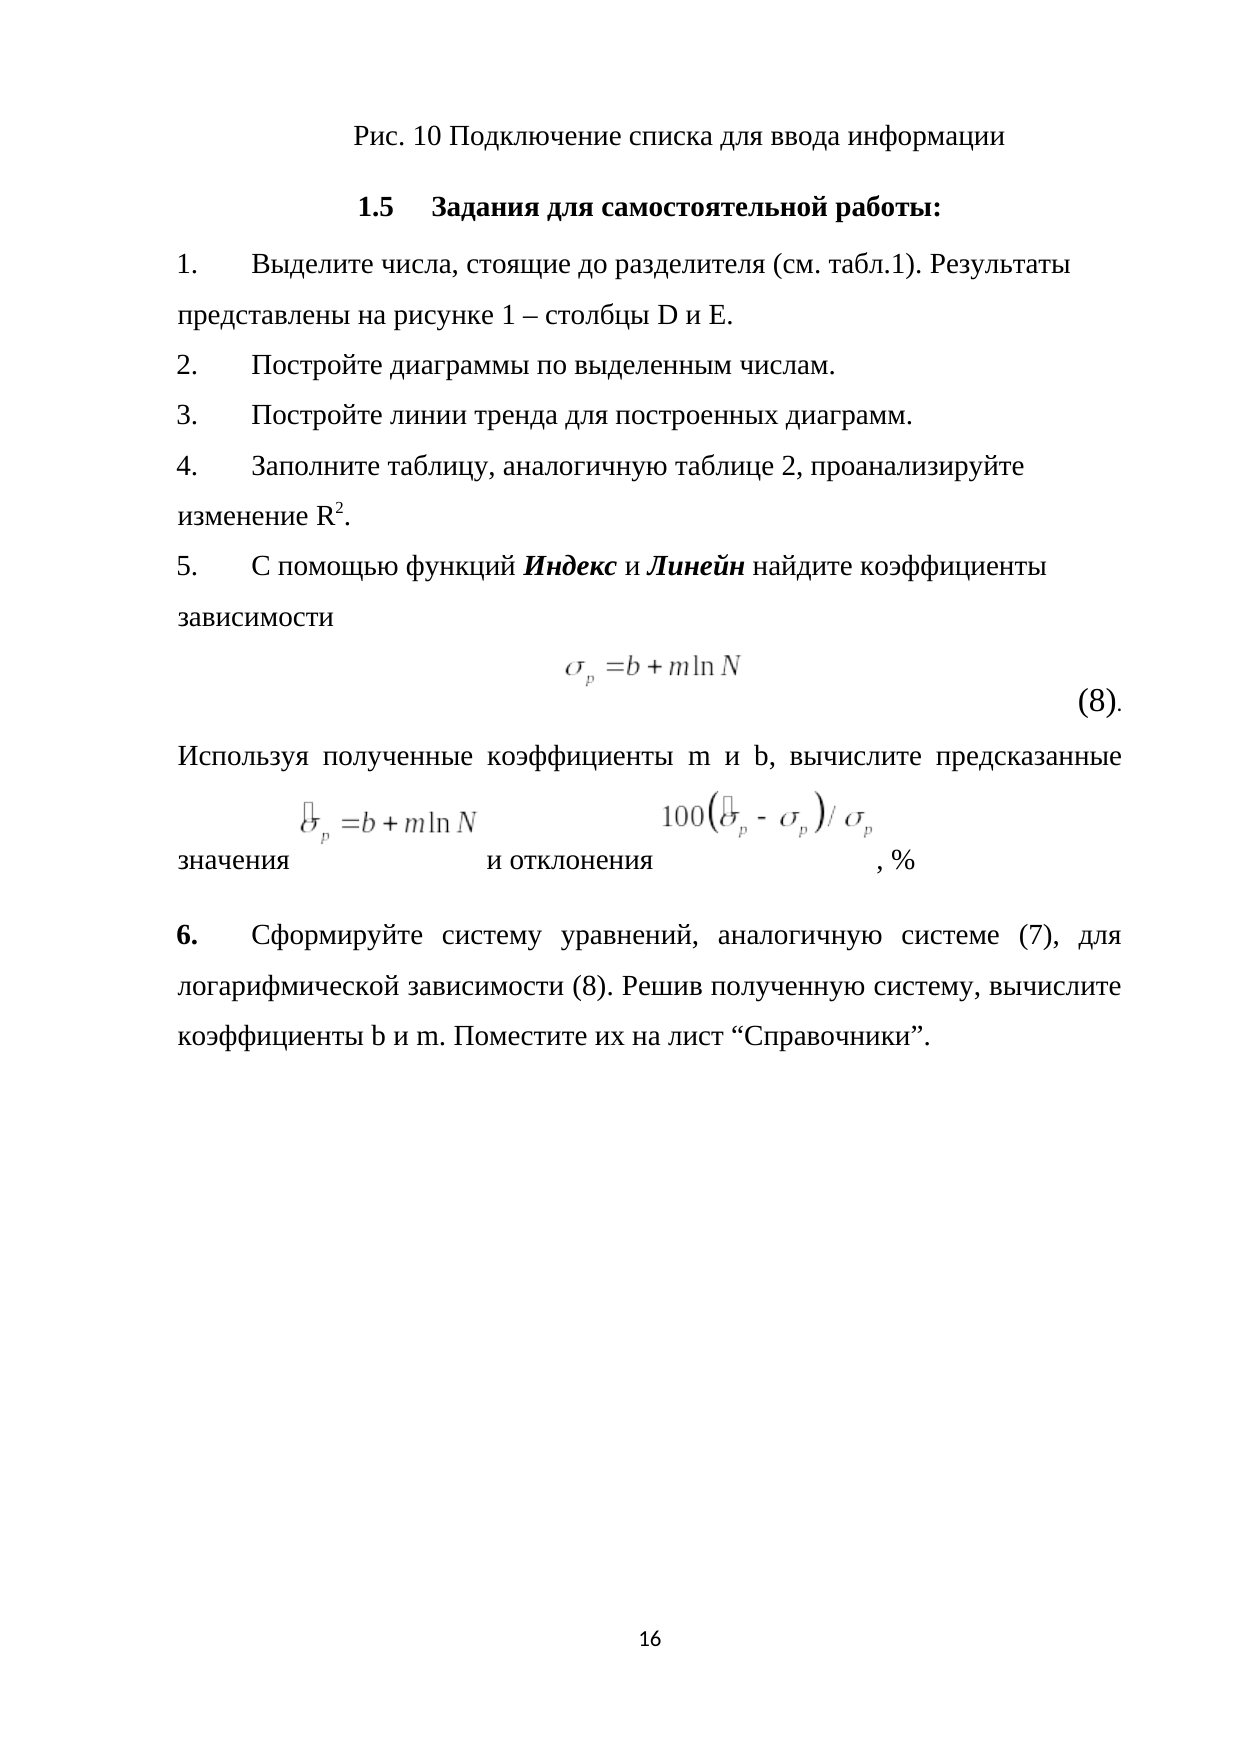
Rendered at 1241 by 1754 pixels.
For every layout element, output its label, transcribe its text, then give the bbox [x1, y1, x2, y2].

list Сформируйте систему уравнений, аналогичную системе (7), для логарифмической зависимости (8). Решив полученную систему, вычислите коэффициенты b и m. Поместите их на лист “Справочники”. [176, 917, 1122, 1052]
list Используя полученные коэффициенты m и b, вычислите предсказанные значения и отклонения , % [177, 738, 1122, 892]
list Постройте линии тренда для построенных диаграмм. [176, 397, 1122, 431]
list (8). [177, 649, 1122, 719]
subtitle 1.5 Задания для самостоятельной работы: [177, 189, 1122, 223]
list Постройте диаграммы по выделенным числам. [176, 347, 1122, 381]
list С помощью функций Индекс и Линейн найдите коэффициенты зависимости [176, 548, 1122, 632]
list Выделите числа, стоящие до разделителя (см. табл.1). Результаты представлены на рисунке 1 – столбцы D и E. [176, 247, 1122, 330]
text Рис. 10 Подключение списка для ввода информации [177, 118, 1122, 152]
list Заполните таблицу, аналогичную таблице 2, проанализируйте изменение R2. [176, 448, 1122, 532]
